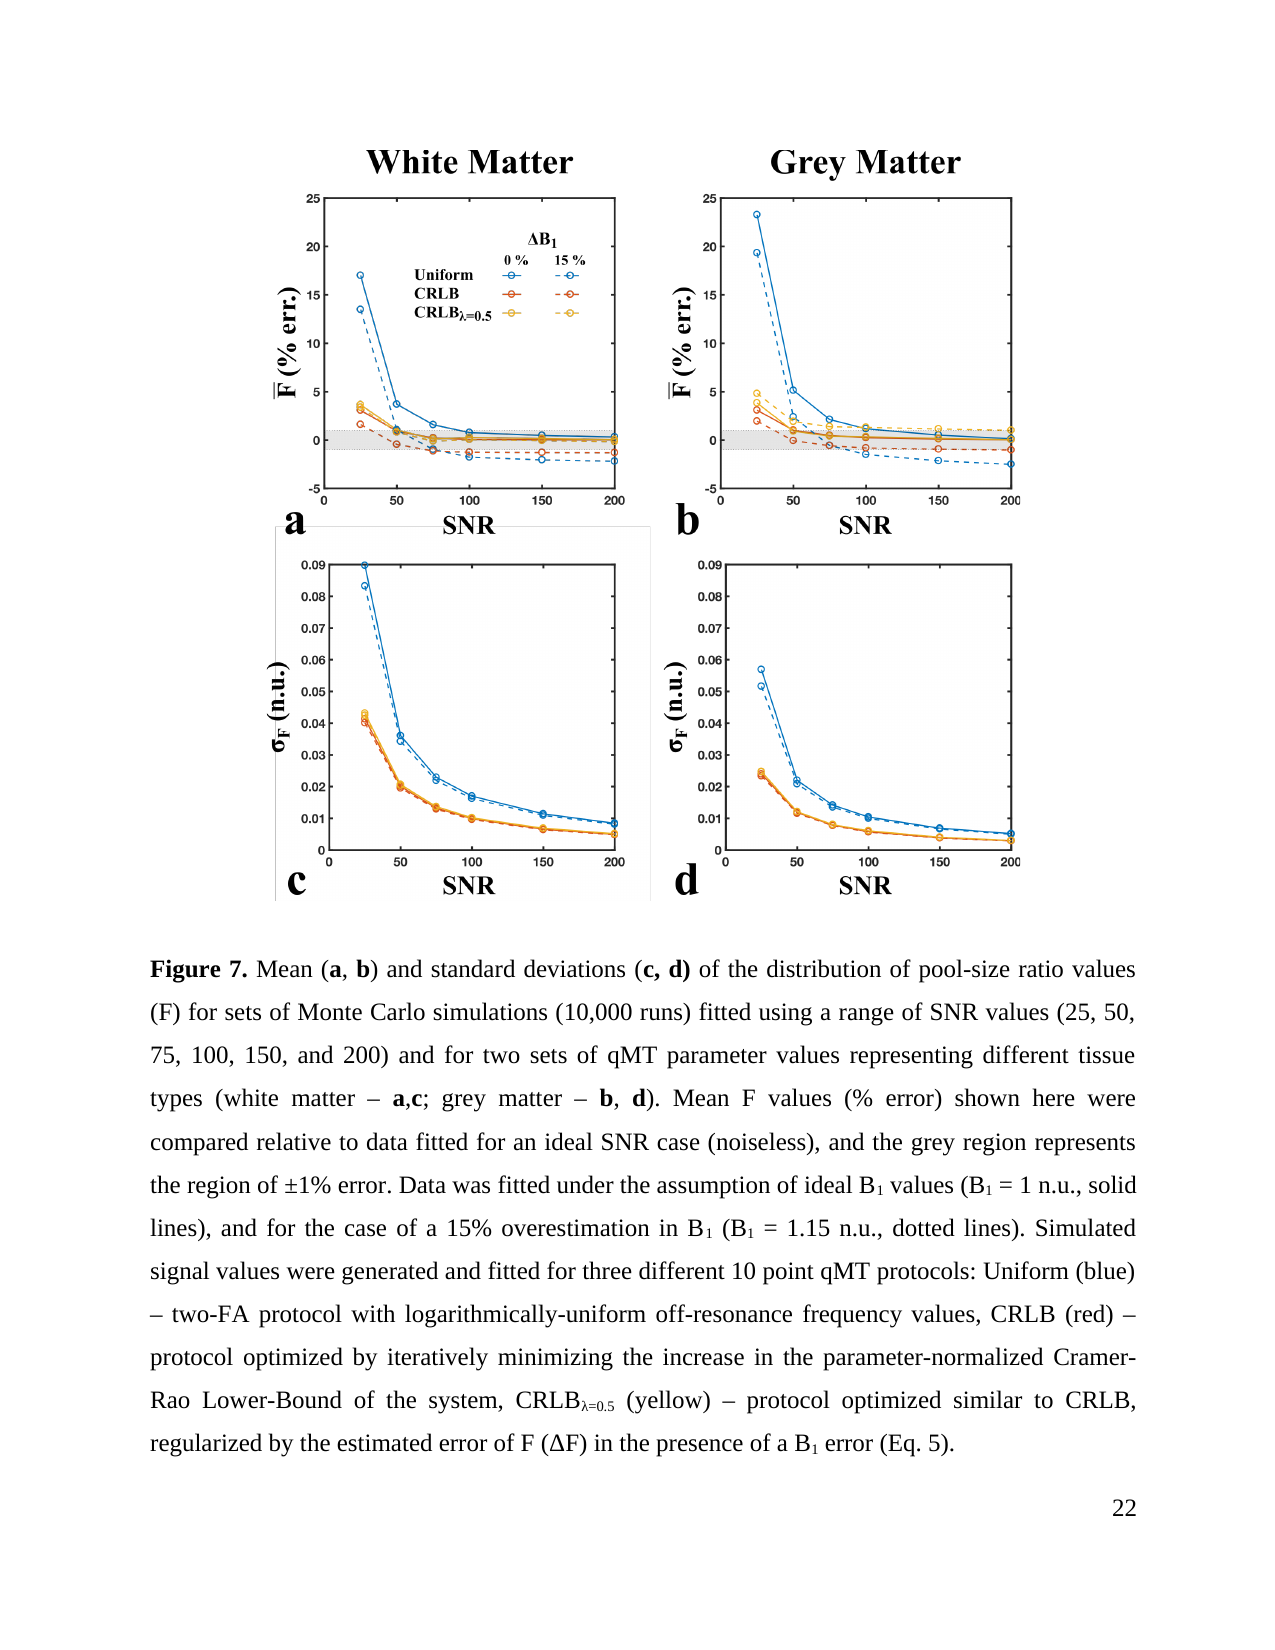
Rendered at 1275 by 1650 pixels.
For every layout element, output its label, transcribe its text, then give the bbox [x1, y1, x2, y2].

picture [266, 150, 1021, 901]
